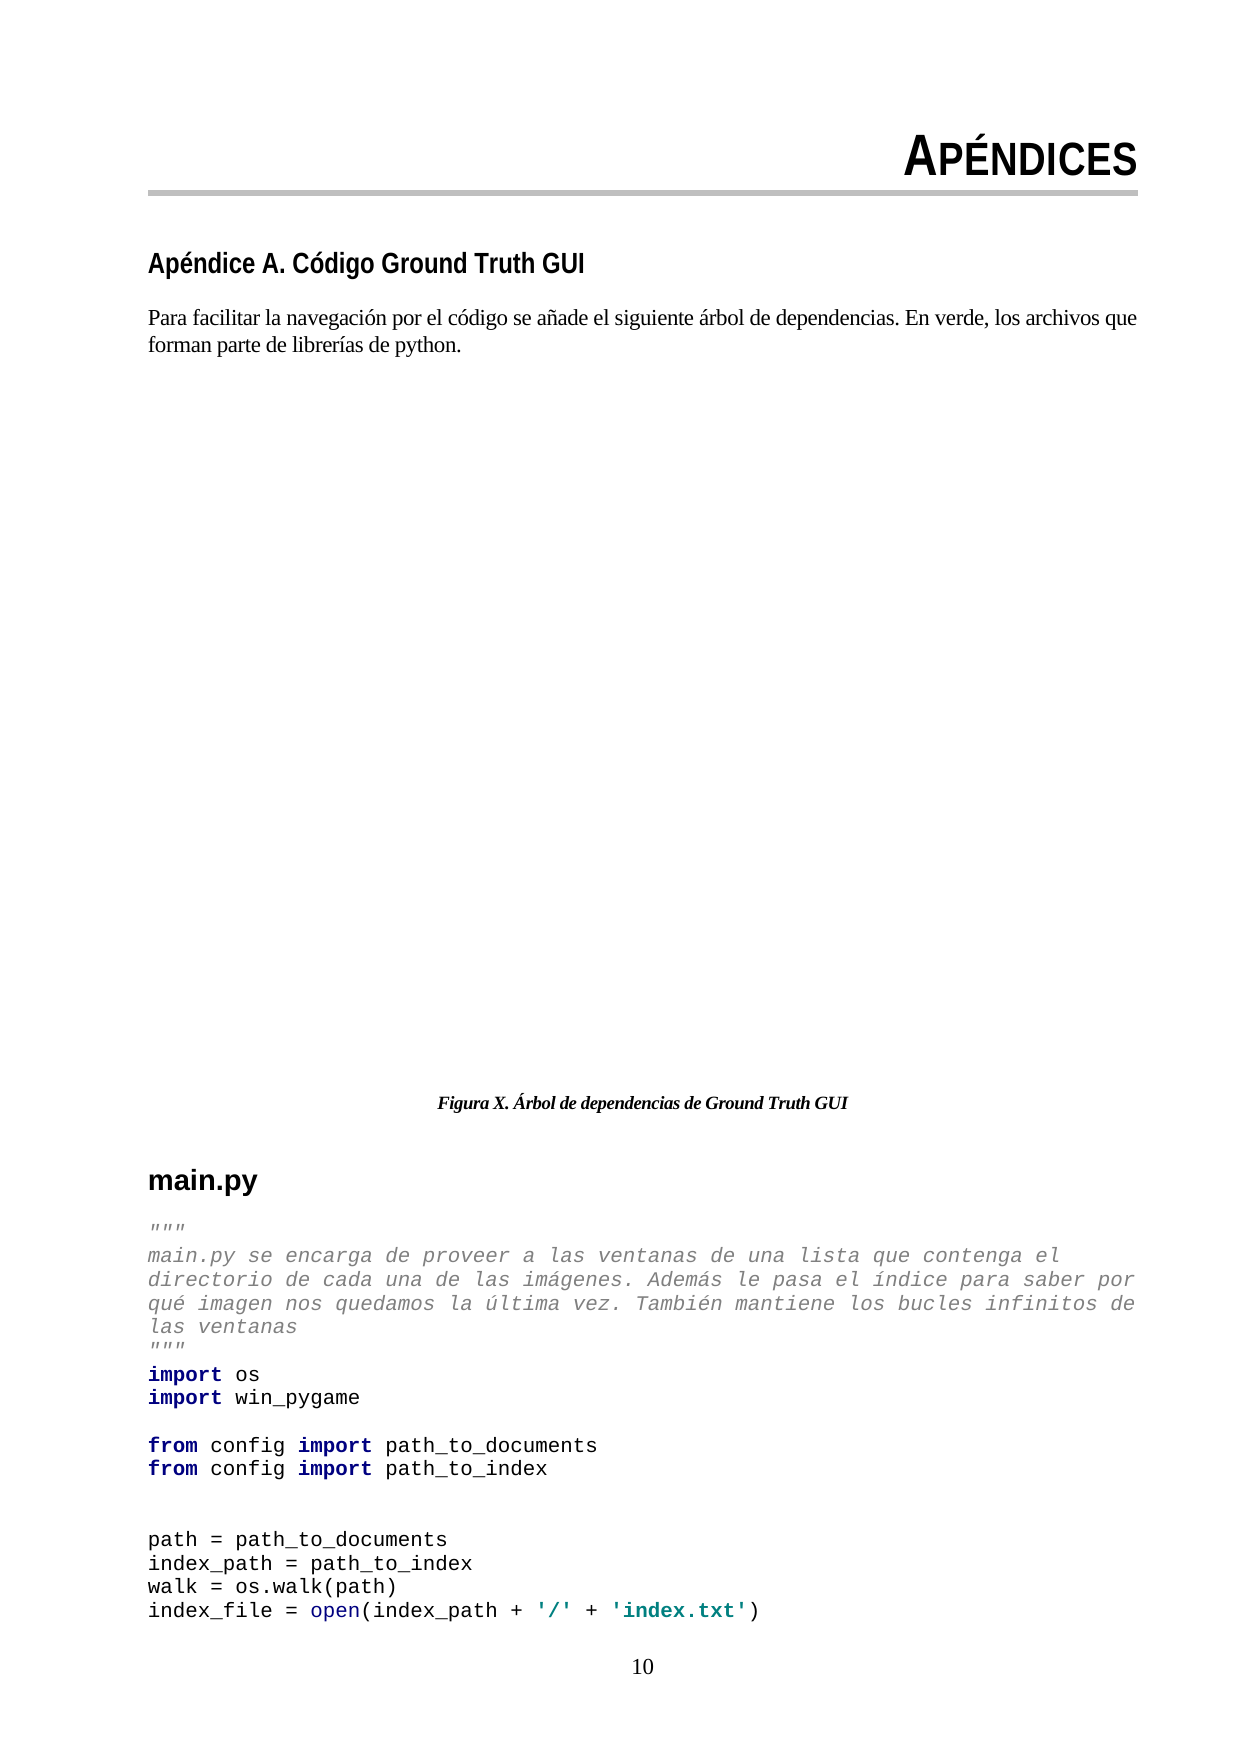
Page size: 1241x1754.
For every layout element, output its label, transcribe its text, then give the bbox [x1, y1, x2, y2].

text Para facilitar la navegación por el código se añade el siguiente árbol de dependencias. En verde, los archivos que forman parte de librerías de python. [148, 304, 1138, 357]
subtitle Apéndice A. Código Ground Truth GUI [148, 246, 1138, 279]
text main.py [148, 1163, 1138, 1197]
text Figura X. Árbol de dependencias de Ground Truth GUI [148, 1092, 1138, 1113]
subtitle Apéndices [148, 121, 1138, 190]
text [148, 1222, 1138, 1624]
